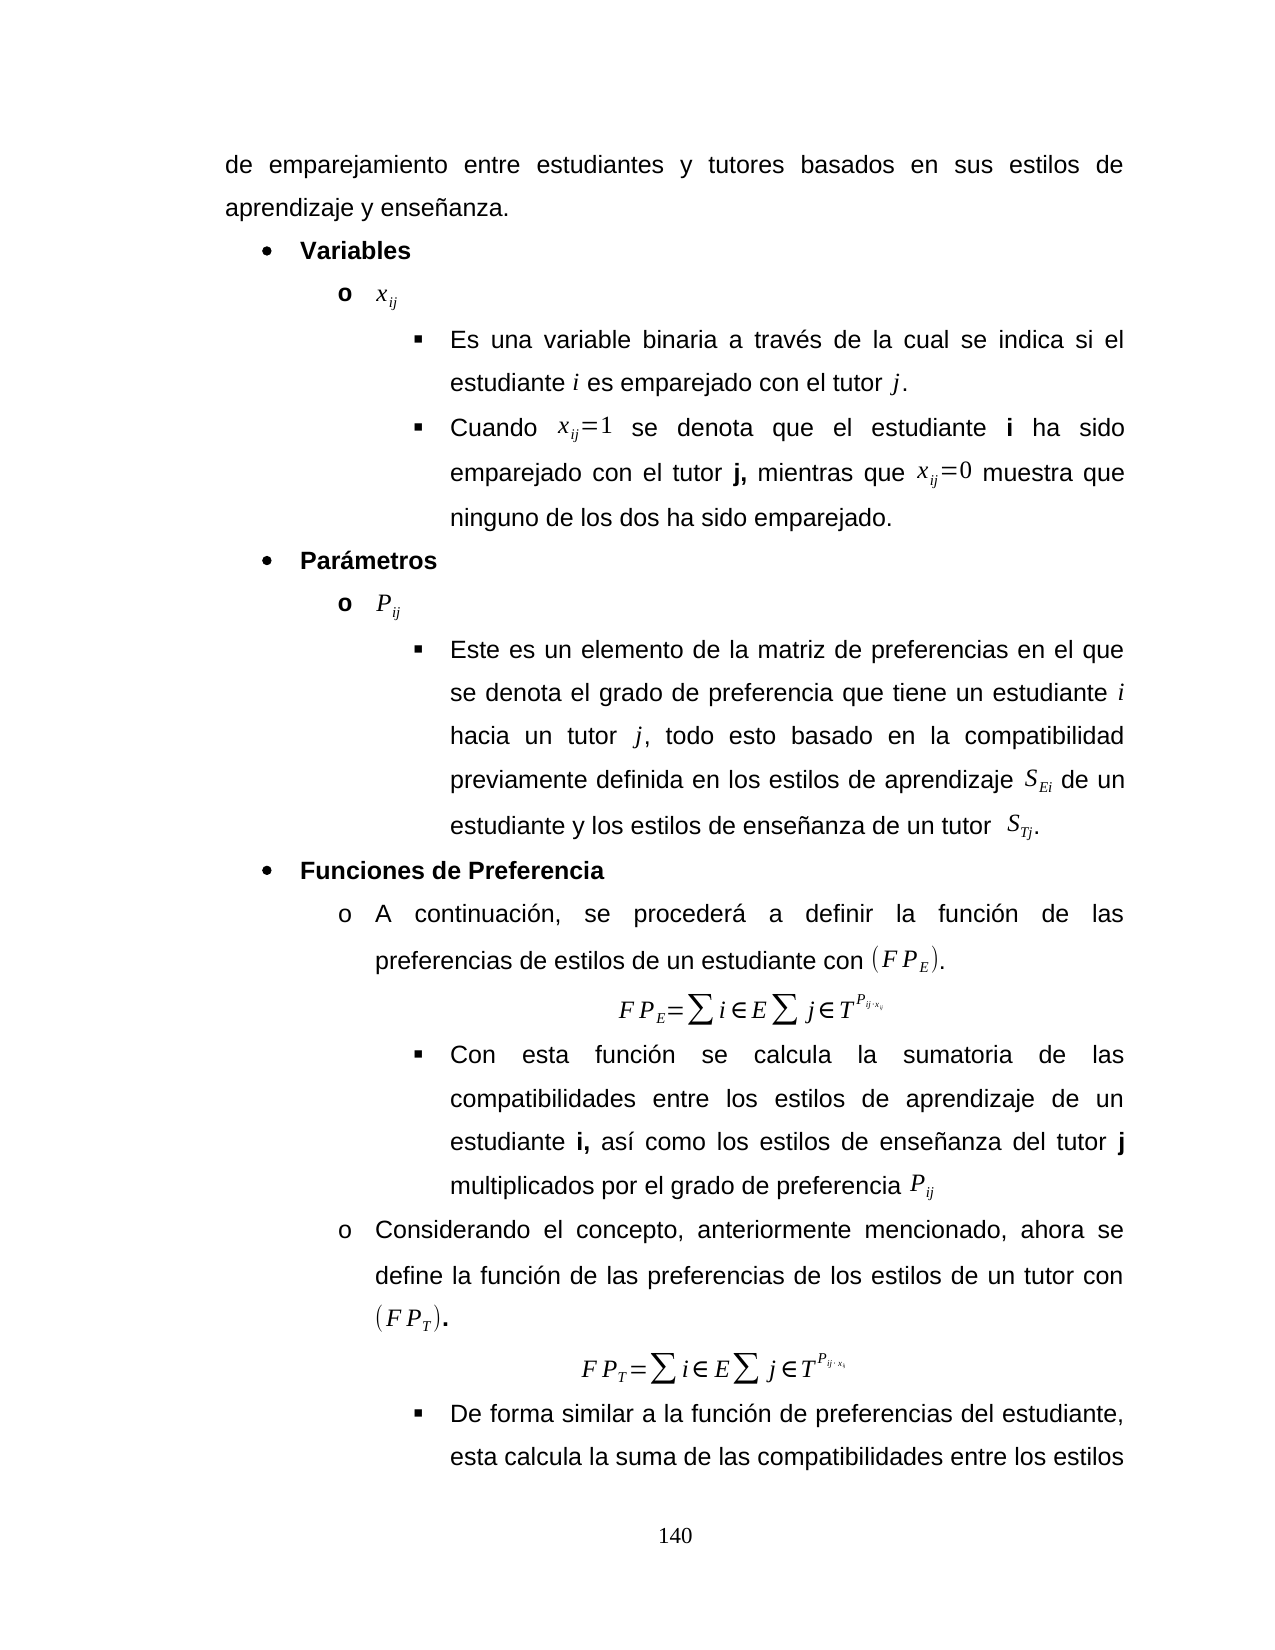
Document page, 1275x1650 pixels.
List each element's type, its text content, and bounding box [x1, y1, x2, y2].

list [412, 1399, 1125, 1471]
list Con esta función se calcula la sumatoria de las compatibilidades entre los estilos de aprendizaje de un estudiante i, así como los estilos de enseñanza del tutor j multiplicados por el grado de preferencia [412, 1040, 1125, 1201]
list Este es un elemento de la matriz de preferencias en el que se denota el grado de preferencia que tiene un estudiante hacia un tutor , todo esto basado en la compatibilidad previamente definida en los estilos de aprendizaje de un estudiante y los estilos de enseñanza de un tutor . [412, 635, 1125, 841]
list Considerando el concepto, anteriormente mencionado, ahora se define la función de las preferencias de los estilos de un tutor con . [337, 1216, 1125, 1335]
list Variables [262, 236, 1125, 265]
list Cuando se denota que el estudiante i ha sido emparejado con el tutor j, mientras que muestra que ninguno de los dos ha sido emparejado. [412, 411, 1125, 532]
list A continuación, se procederá a definir la función de las preferencias de estilos de un estudiante con . [337, 899, 1125, 976]
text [225, 150, 1125, 222]
list Funciones de Preferencia [262, 856, 1125, 884]
list Es una variable binaria a través de la cual se indica si el estudiante es emparejado con el tutor . [412, 325, 1125, 397]
list Parámetros [262, 546, 1125, 575]
